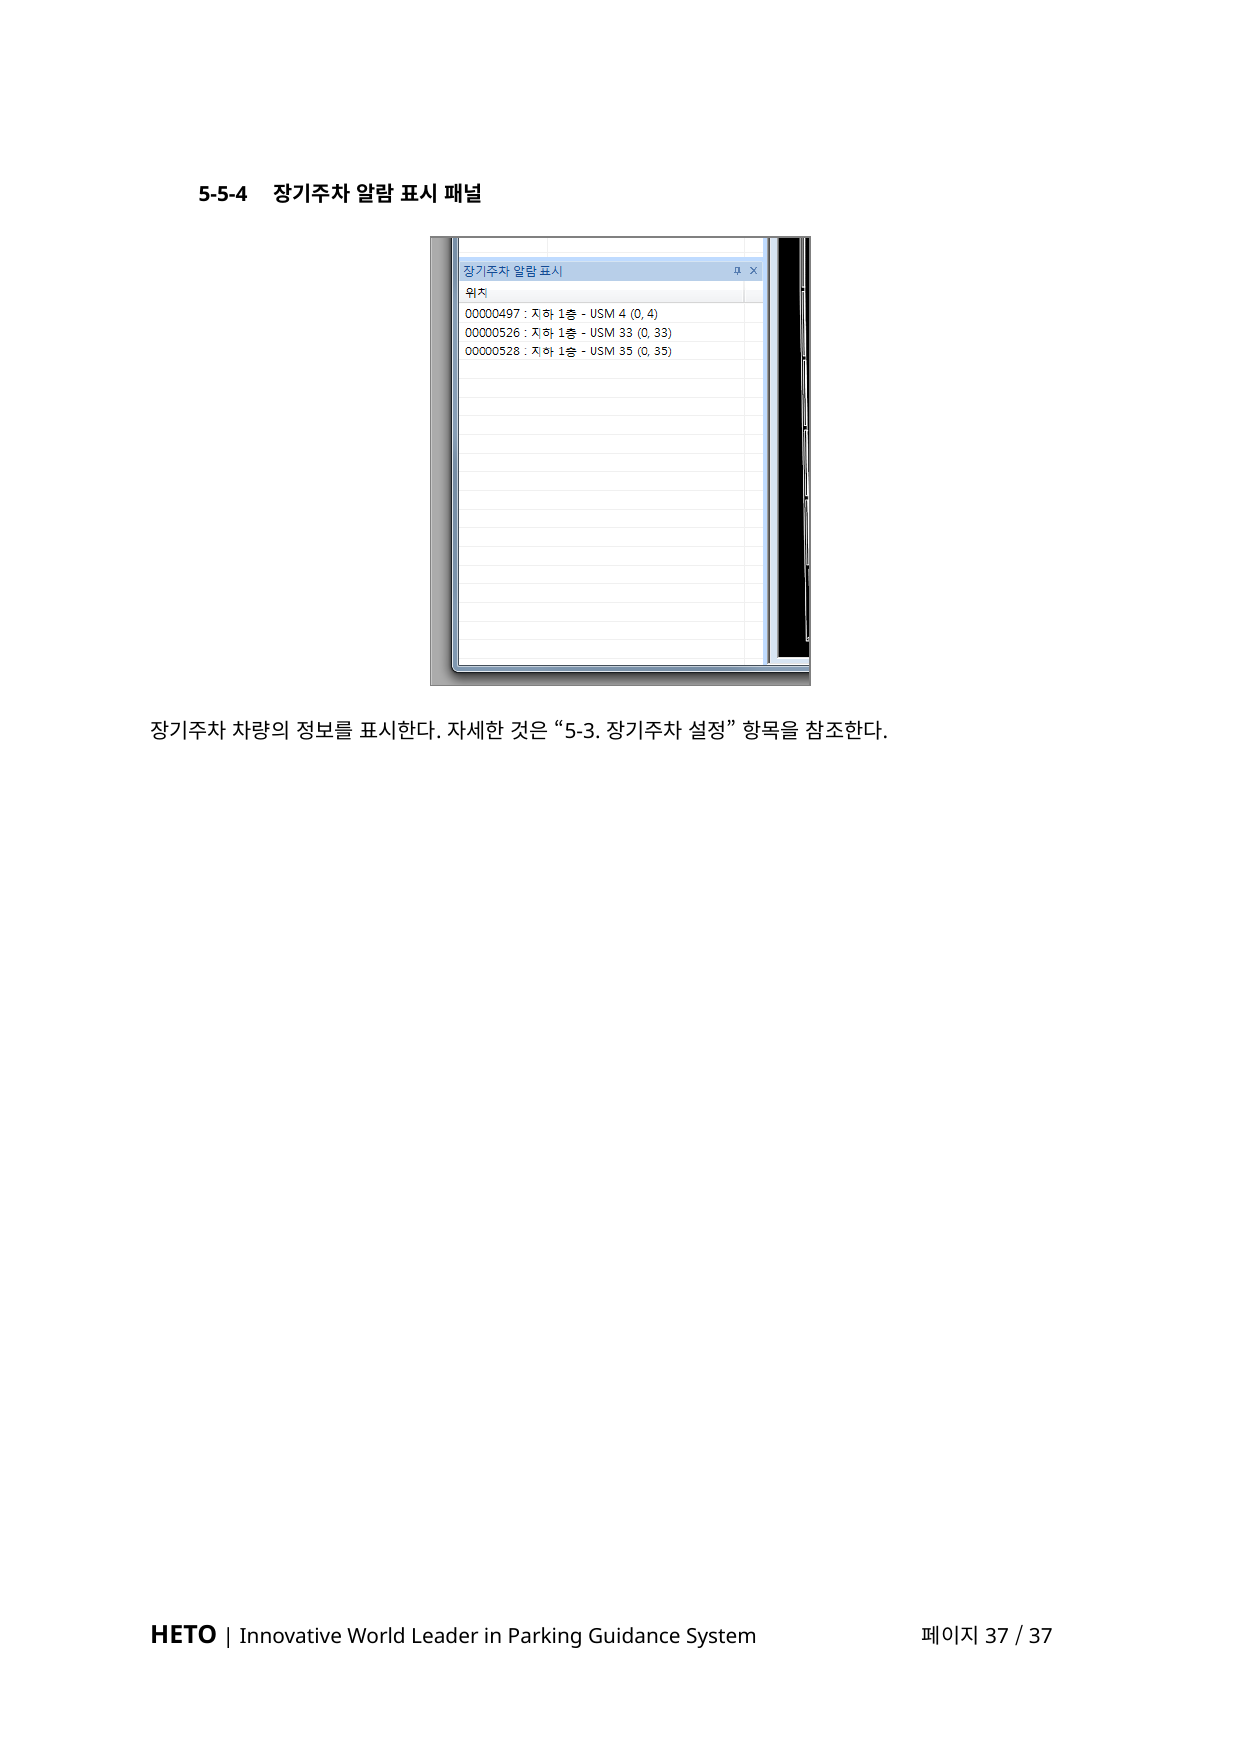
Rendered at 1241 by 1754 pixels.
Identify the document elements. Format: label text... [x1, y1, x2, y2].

subtitle 장기주차 알람 표시 패널 [198, 177, 1090, 207]
picture [431, 238, 809, 685]
text 장기주차 차량의 정보를 표시한다. 자세한 것은 “5-3. 장기주차 설정” 항목을 참조한다. [150, 715, 1090, 745]
